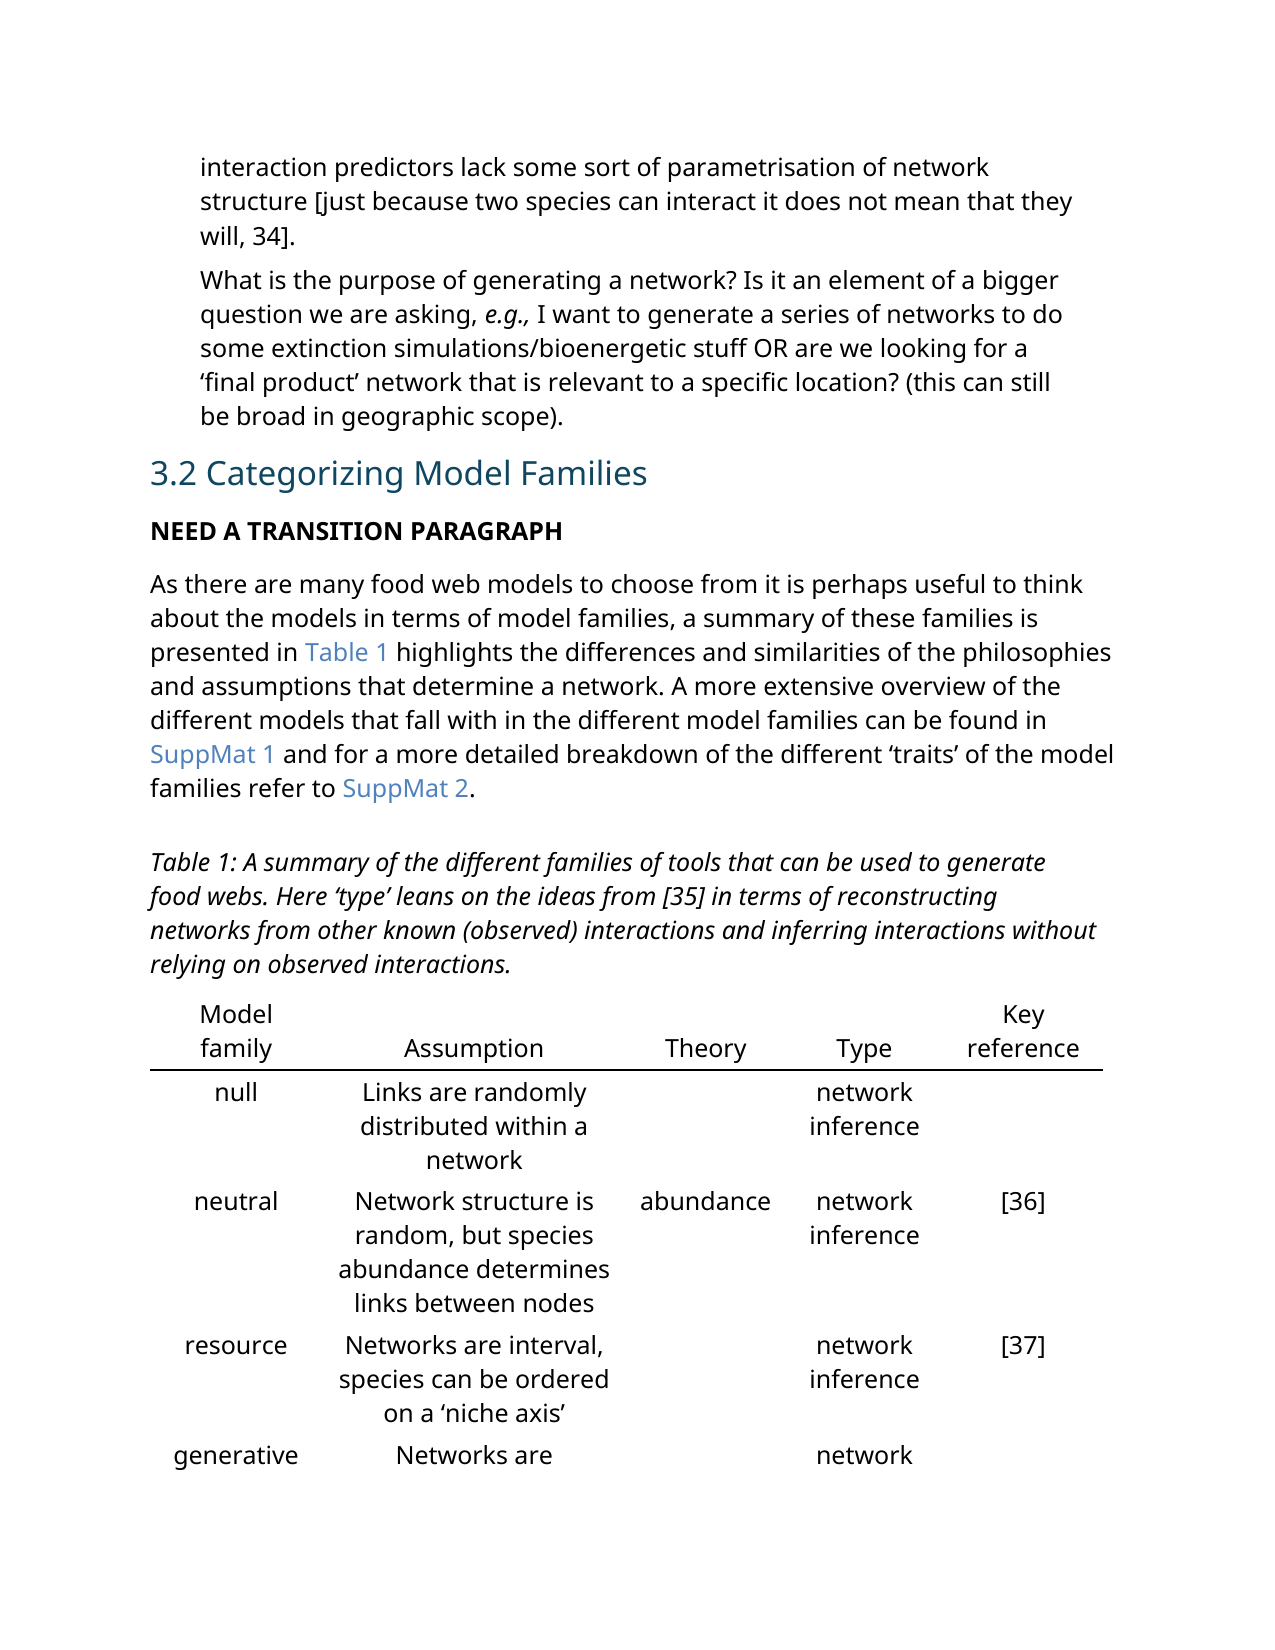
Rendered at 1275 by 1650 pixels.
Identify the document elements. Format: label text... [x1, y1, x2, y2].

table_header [139, 824, 1114, 1475]
text What is the purpose of generating a network? Is it an element of a bigger question we are asking, e.g., I want to generate a series of networks to do some extinction simulations/bioenergetic stuff OR are we looking for a ‘final product’ network that is relevant to a specific location? (this can still be broad in geographic scope). [200, 263, 1075, 433]
text NEED A TRANSITION PARAGRAPH [150, 514, 1125, 548]
text As there are many food web models to choose from it is perhaps useful to think about the models in terms of model families, a summary of these families is presented in Table 1 highlights the differences and similarities of the philosophies and assumptions that determine a network. A more extensive overview of the different models that fall with in the different model families can be found in SuppMat 1 and for a more detailed breakdown of the different ‘traits’ of the model families refer to SuppMat 2. [150, 567, 1125, 805]
subtitle 3.2 Categorizing Model Families [150, 449, 1125, 495]
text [200, 150, 1075, 252]
